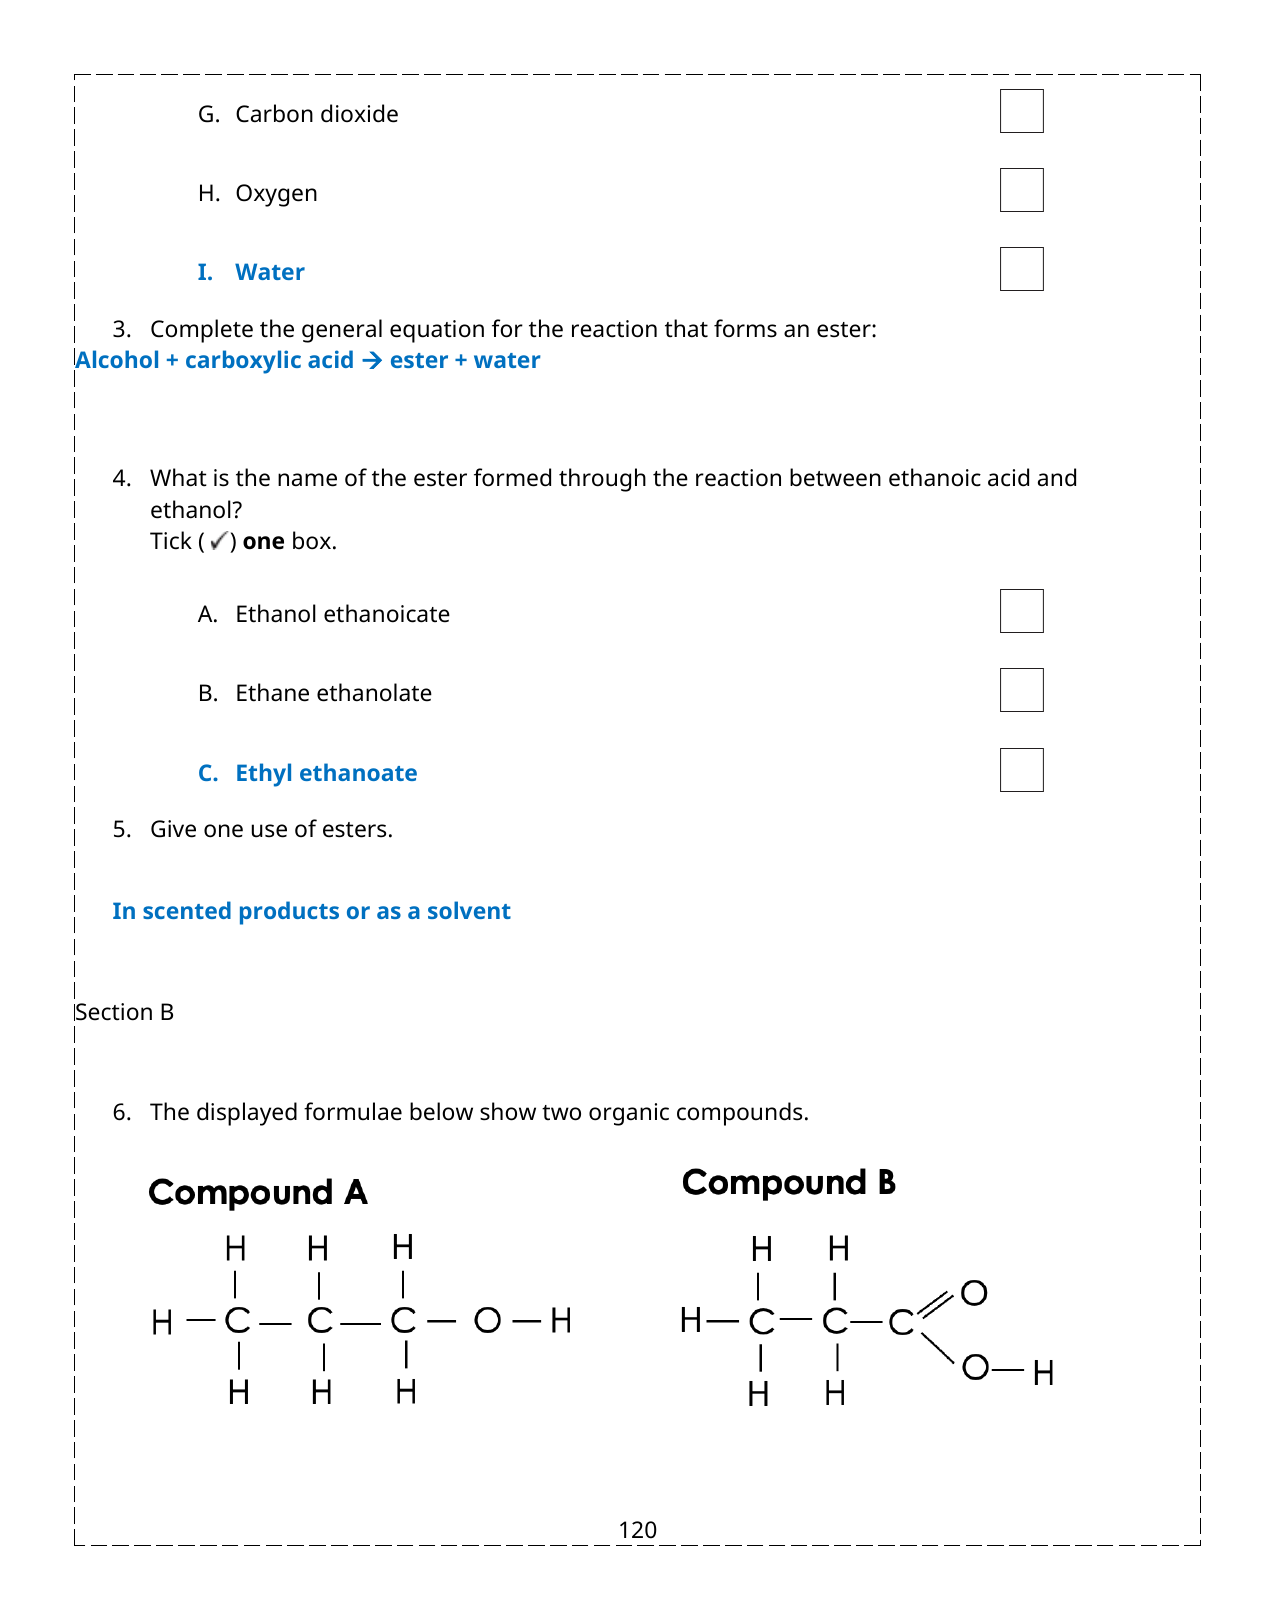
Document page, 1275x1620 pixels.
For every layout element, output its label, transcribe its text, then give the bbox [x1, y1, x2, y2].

picture [997, 587, 1048, 636]
table_header Carbon dioxide [149, 75, 986, 154]
table_cell Ethyl ethanoate [149, 734, 986, 813]
picture [210, 531, 230, 550]
picture [997, 246, 1048, 294]
picture [997, 166, 1048, 215]
table_cell Oxygen [149, 154, 986, 233]
table_header [986, 575, 1121, 654]
list Tick ( ) one box. [150, 525, 1141, 556]
picture [997, 87, 1048, 136]
table_cell [986, 734, 1121, 813]
picture [119, 1154, 1085, 1436]
table_cell Ethane ethanolate [149, 655, 986, 734]
text In scented products or as a solvent [112, 895, 1200, 926]
list The displayed formulae below show two organic compounds. [112, 1096, 1200, 1128]
text Alcohol + carboxylic acid ester + water [75, 344, 1200, 375]
picture [997, 667, 1048, 715]
table_cell [986, 234, 1121, 313]
table_header [986, 75, 1121, 154]
table_cell Water [149, 234, 986, 313]
table_header Ethanol ethanoicate [149, 575, 986, 654]
list Complete the general equation for the reaction that forms an ester: [112, 313, 1200, 344]
text Section B [75, 996, 1200, 1027]
list Give one use of esters. [112, 813, 1200, 844]
table_cell [986, 154, 1121, 233]
table_cell [986, 655, 1121, 734]
picture [997, 746, 1048, 795]
list What is the name of the ester formed through the reaction between ethanoic acid and ethanol? [112, 462, 1141, 525]
